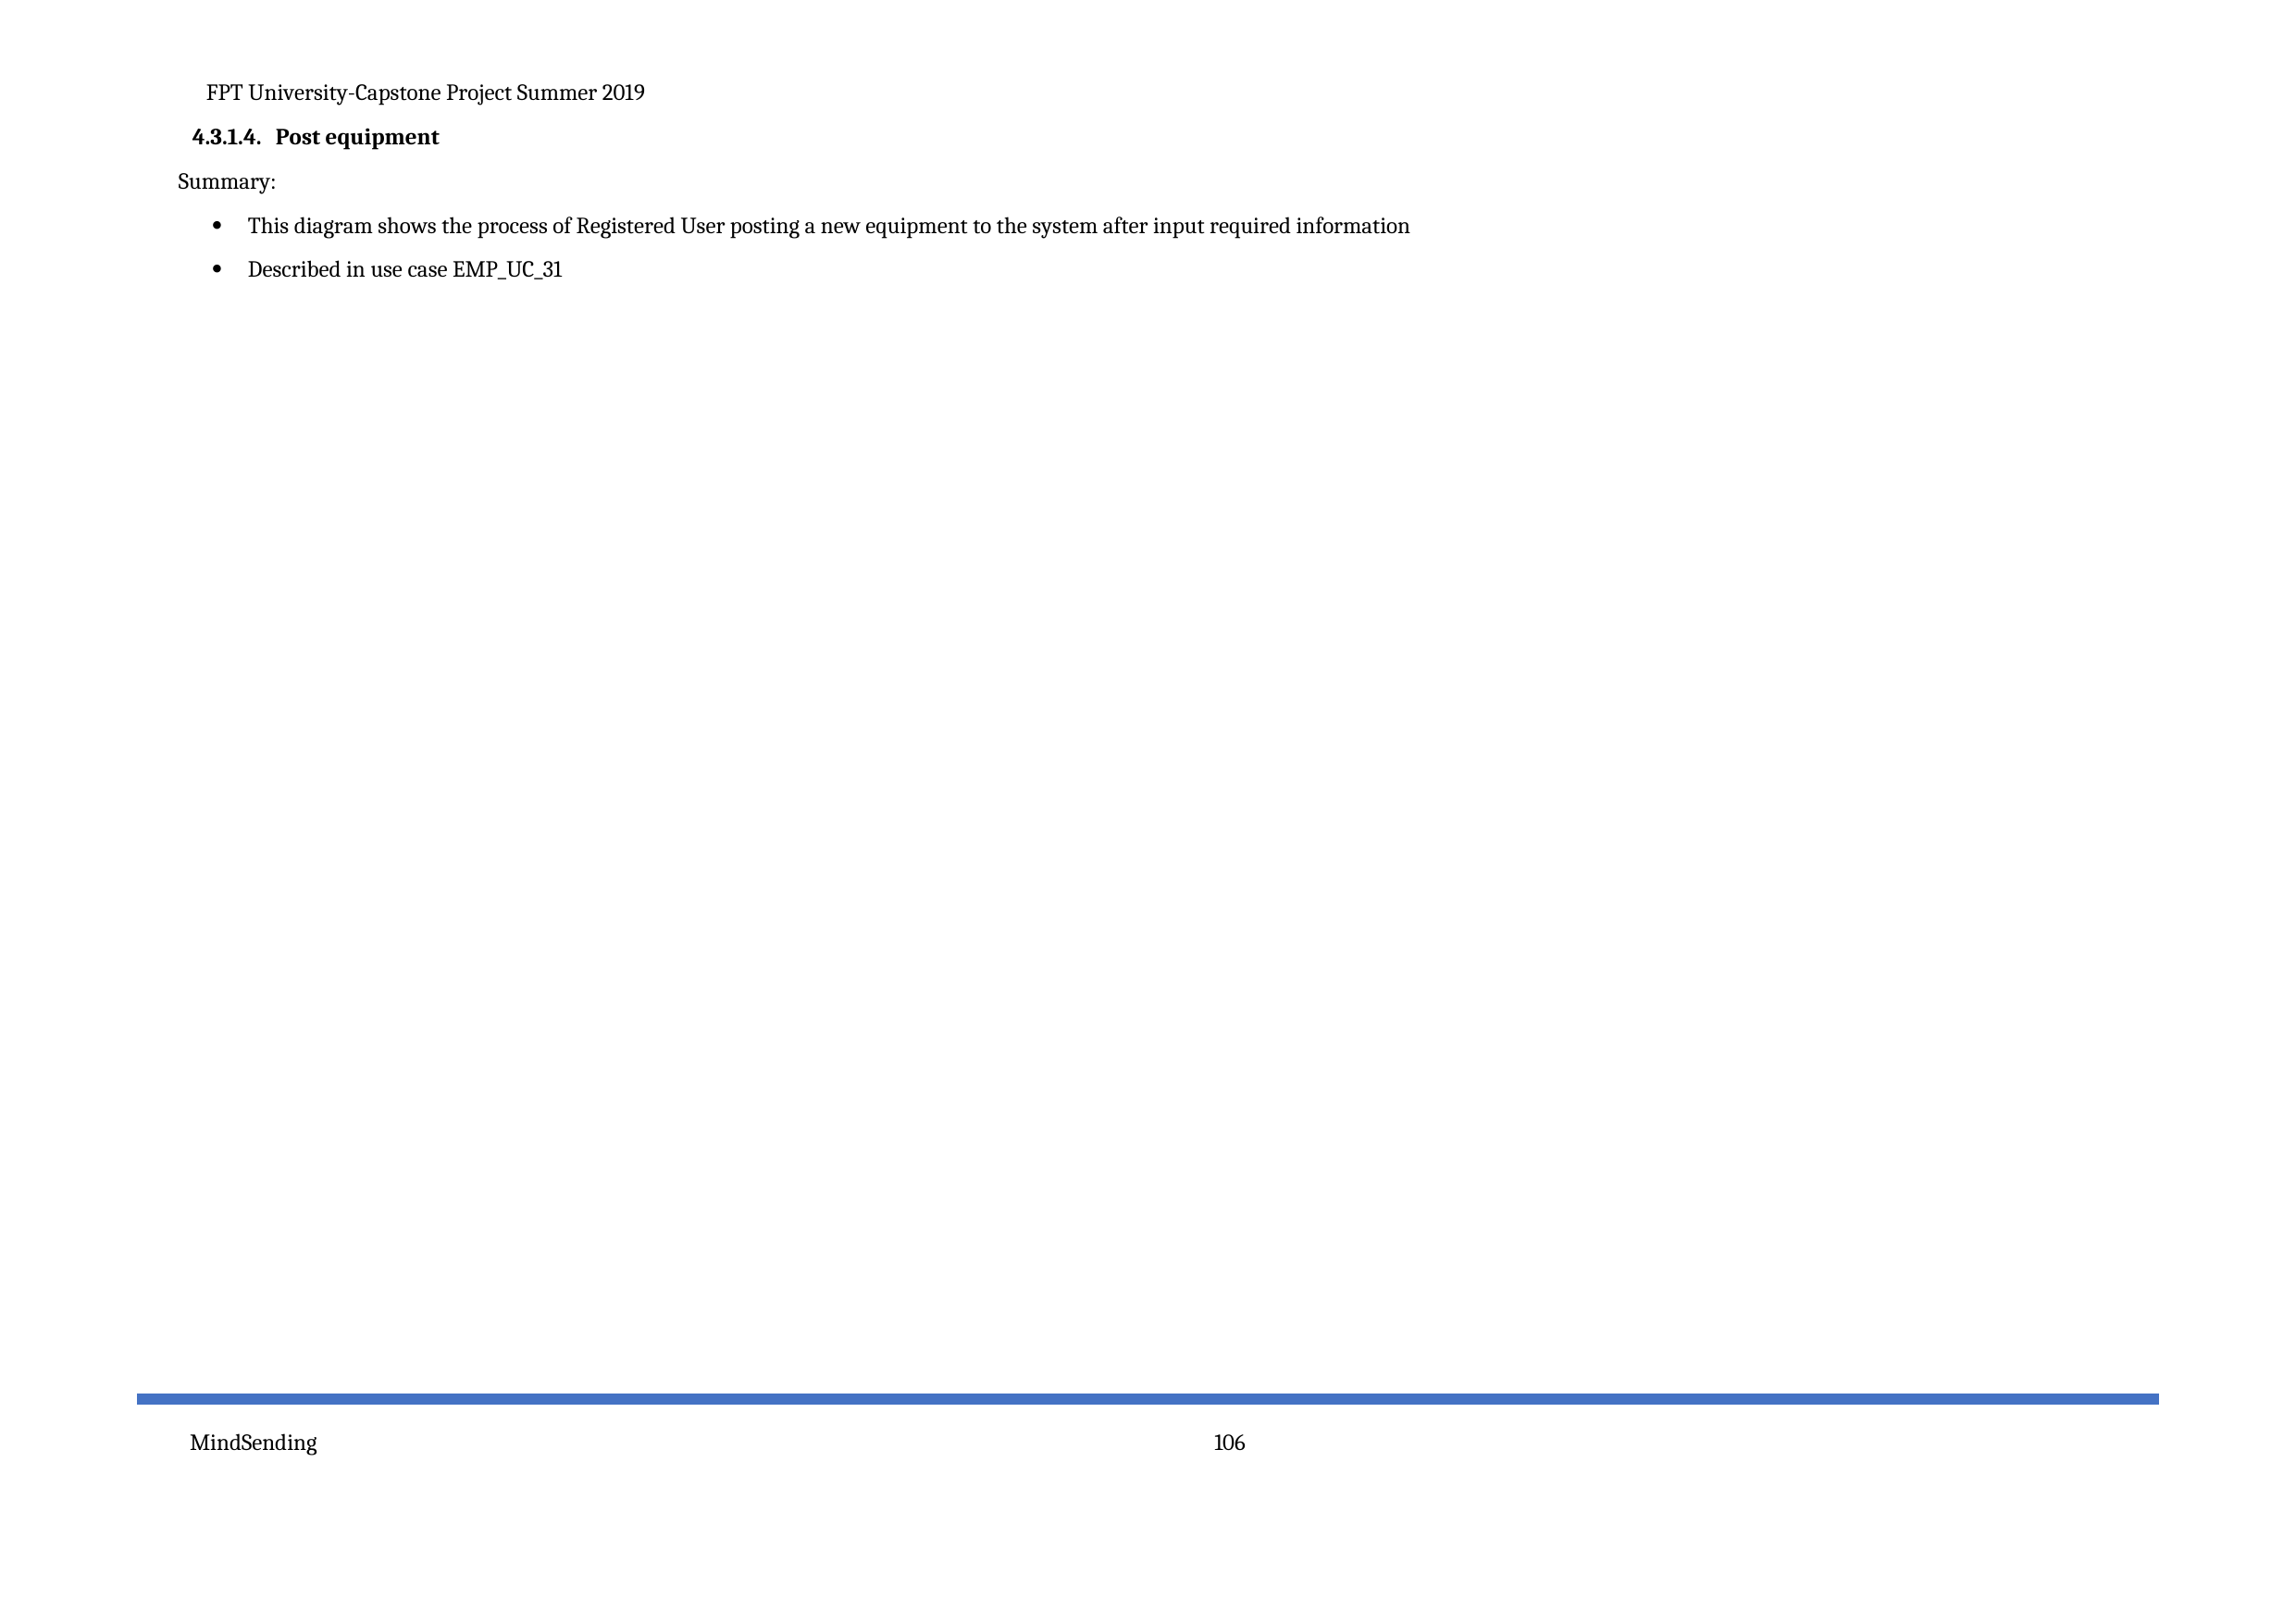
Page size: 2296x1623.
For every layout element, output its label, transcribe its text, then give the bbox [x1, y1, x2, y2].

subtitle Post equipment [137, 124, 2159, 151]
text Summary: [179, 168, 2159, 195]
list Described in use case EMP_UC_31 [213, 256, 2159, 283]
list This diagram shows the process of Registered User posting a new equipment to the system after input required information [213, 212, 2159, 239]
